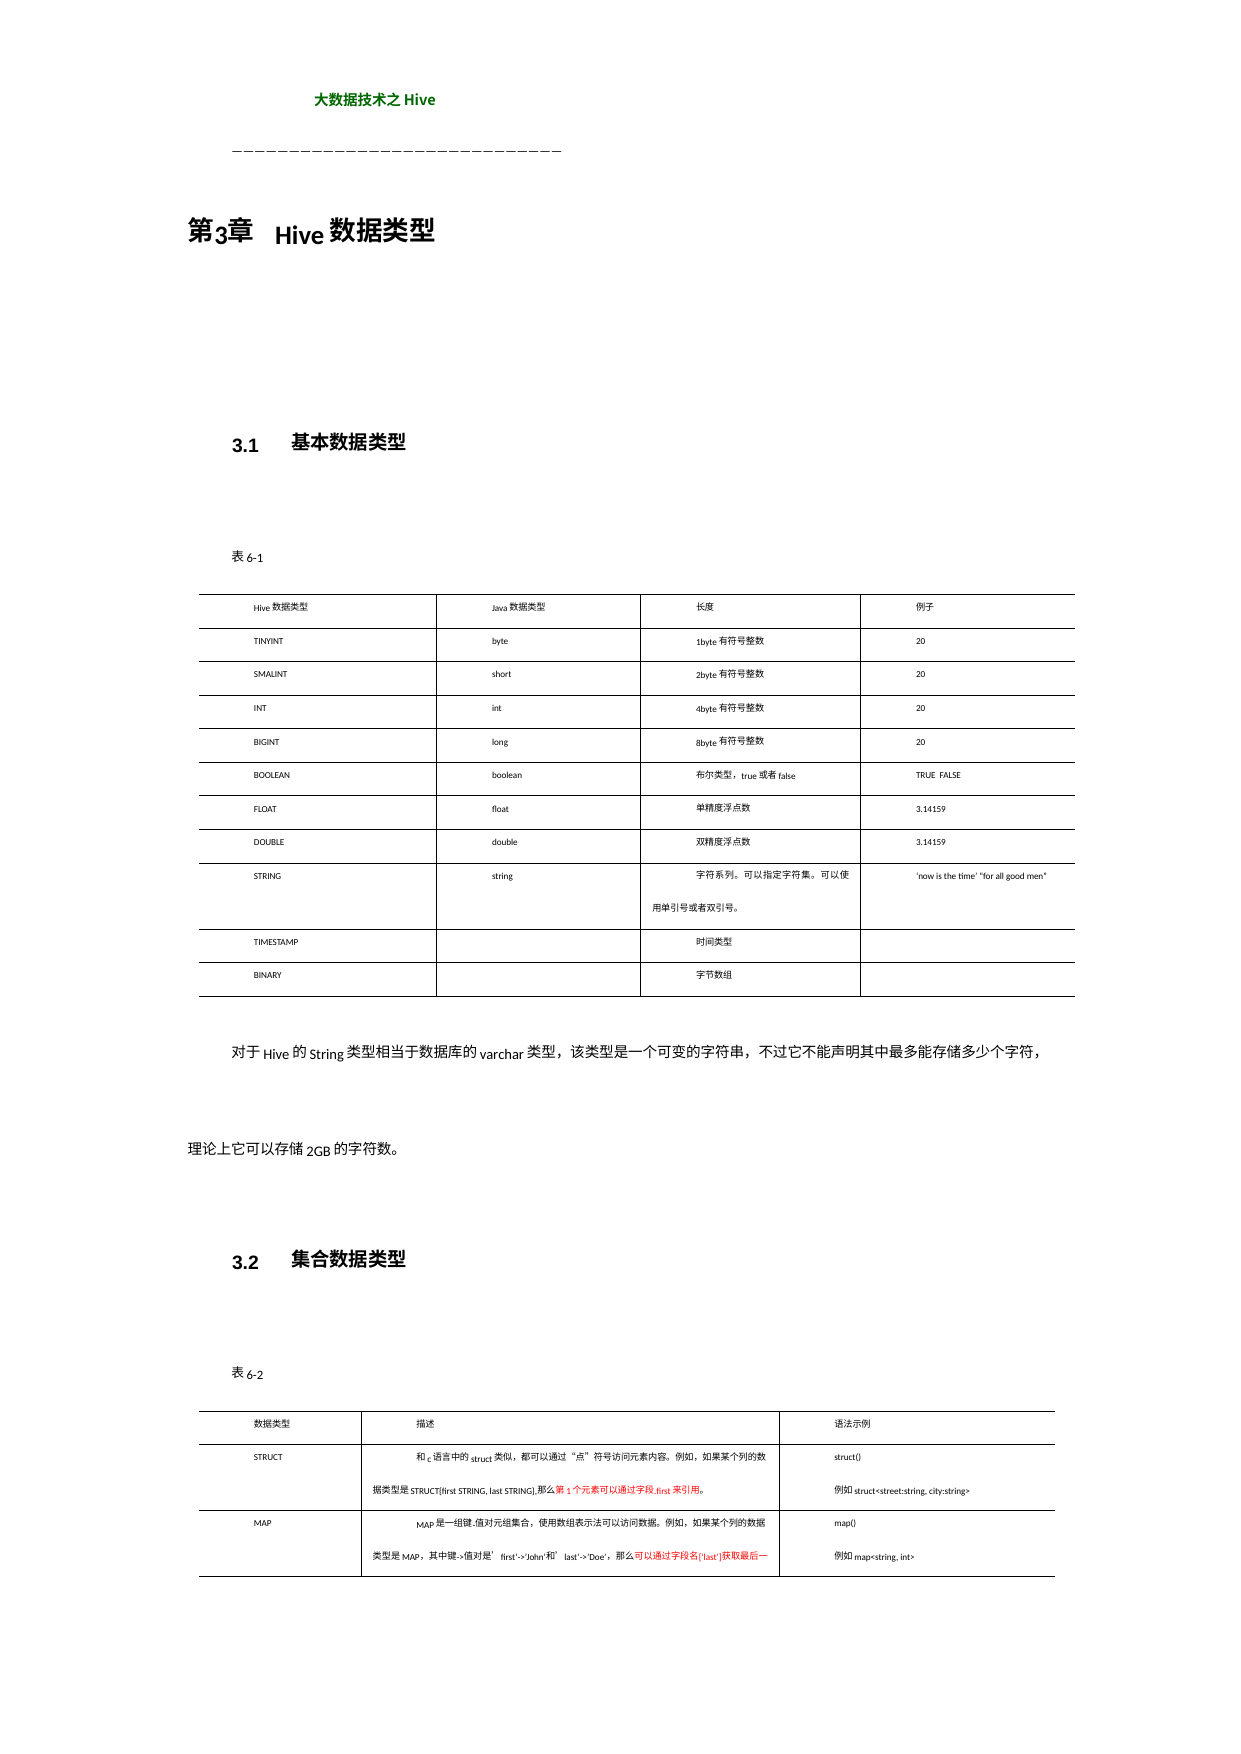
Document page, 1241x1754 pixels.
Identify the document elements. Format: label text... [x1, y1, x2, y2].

table_cell ‘now is the time’ “for all good men” [861, 864, 1075, 928]
table_cell 1byte有符号整数 [641, 629, 860, 661]
table_cell 3.14159 [861, 830, 1075, 862]
table_header 描述 [362, 1412, 779, 1444]
table_header 数据类型 [199, 1412, 361, 1444]
text 对于Hive的String类型相当于数据库的varchar类型，该类型是一个可变的字符串，不过它不能声明其中最多能存储多少个字符，理论上它可以存储2GB的字符数。 [187, 1026, 1053, 1188]
table_cell TIMESTAMP [199, 930, 436, 962]
table_cell 双精度浮点数 [641, 830, 860, 862]
table_cell 20 [861, 662, 1075, 695]
table_cell boolean [437, 763, 640, 795]
table_cell DOUBLE [199, 830, 436, 862]
table_header Hive数据类型 [199, 595, 436, 628]
table_cell STRING [199, 864, 436, 928]
text 表6-2 [187, 1362, 1053, 1395]
table_cell 时间类型 [641, 930, 860, 962]
table_cell [437, 930, 640, 962]
table_cell 2byte有符号整数 [641, 662, 860, 695]
table_cell struct() 例如struct<street:string, city:string> [780, 1445, 1055, 1510]
table_cell MAP [199, 1511, 361, 1576]
table_cell int [437, 696, 640, 728]
table_cell [861, 930, 1075, 962]
table_cell 20 [861, 629, 1075, 661]
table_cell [362, 1511, 779, 1576]
subtitle Hive数据类型 [187, 194, 1053, 292]
table_header 例子 [861, 595, 1075, 628]
table_cell long [437, 729, 640, 762]
table_header 语法示例 [780, 1412, 1055, 1444]
table_cell short [437, 662, 640, 695]
table_header 长度 [641, 595, 860, 628]
table_cell INT [199, 696, 436, 728]
table_cell 20 [861, 696, 1075, 728]
table_cell BIGINT [199, 729, 436, 762]
table_cell 字节数组 [641, 963, 860, 996]
table_cell 布尔类型，true或者false [641, 763, 860, 795]
table_cell 4byte有符号整数 [641, 696, 860, 728]
table_cell byte [437, 629, 640, 661]
table_cell 字符系列。可以指定字符集。可以使用单引号或者双引号。 [641, 864, 860, 928]
table_cell STRUCT [199, 1445, 361, 1510]
table_cell TINYINT [199, 629, 436, 661]
table_cell SMALINT [199, 662, 436, 695]
table_cell BOOLEAN [199, 763, 436, 795]
table_cell TRUE FALSE [861, 763, 1075, 795]
table_cell string [437, 864, 640, 928]
table_cell FLOAT [199, 796, 436, 829]
table_cell [437, 963, 640, 996]
table_cell 8byte有符号整数 [641, 729, 860, 762]
subtitle 基本数据类型 [232, 419, 1053, 484]
table_header Java数据类型 [437, 595, 640, 628]
table_cell double [437, 830, 640, 862]
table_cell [780, 1511, 1055, 1576]
table_cell BINARY [199, 963, 436, 996]
subtitle 集合数据类型 [232, 1236, 1053, 1301]
table_cell float [437, 796, 640, 829]
table_cell 20 [861, 729, 1075, 762]
text 表6-1 [187, 546, 1053, 578]
table_cell [861, 963, 1075, 996]
table_cell 和c语言中的struct类似，都可以通过“点”符号访问元素内容。例如，如果某个列的数据类型是STRUCT{first STRING, last STRING},那么第1个元素可以通过字段.first来引用。 [362, 1445, 779, 1510]
table_cell 单精度浮点数 [641, 796, 860, 829]
table_cell 3.14159 [861, 796, 1075, 829]
